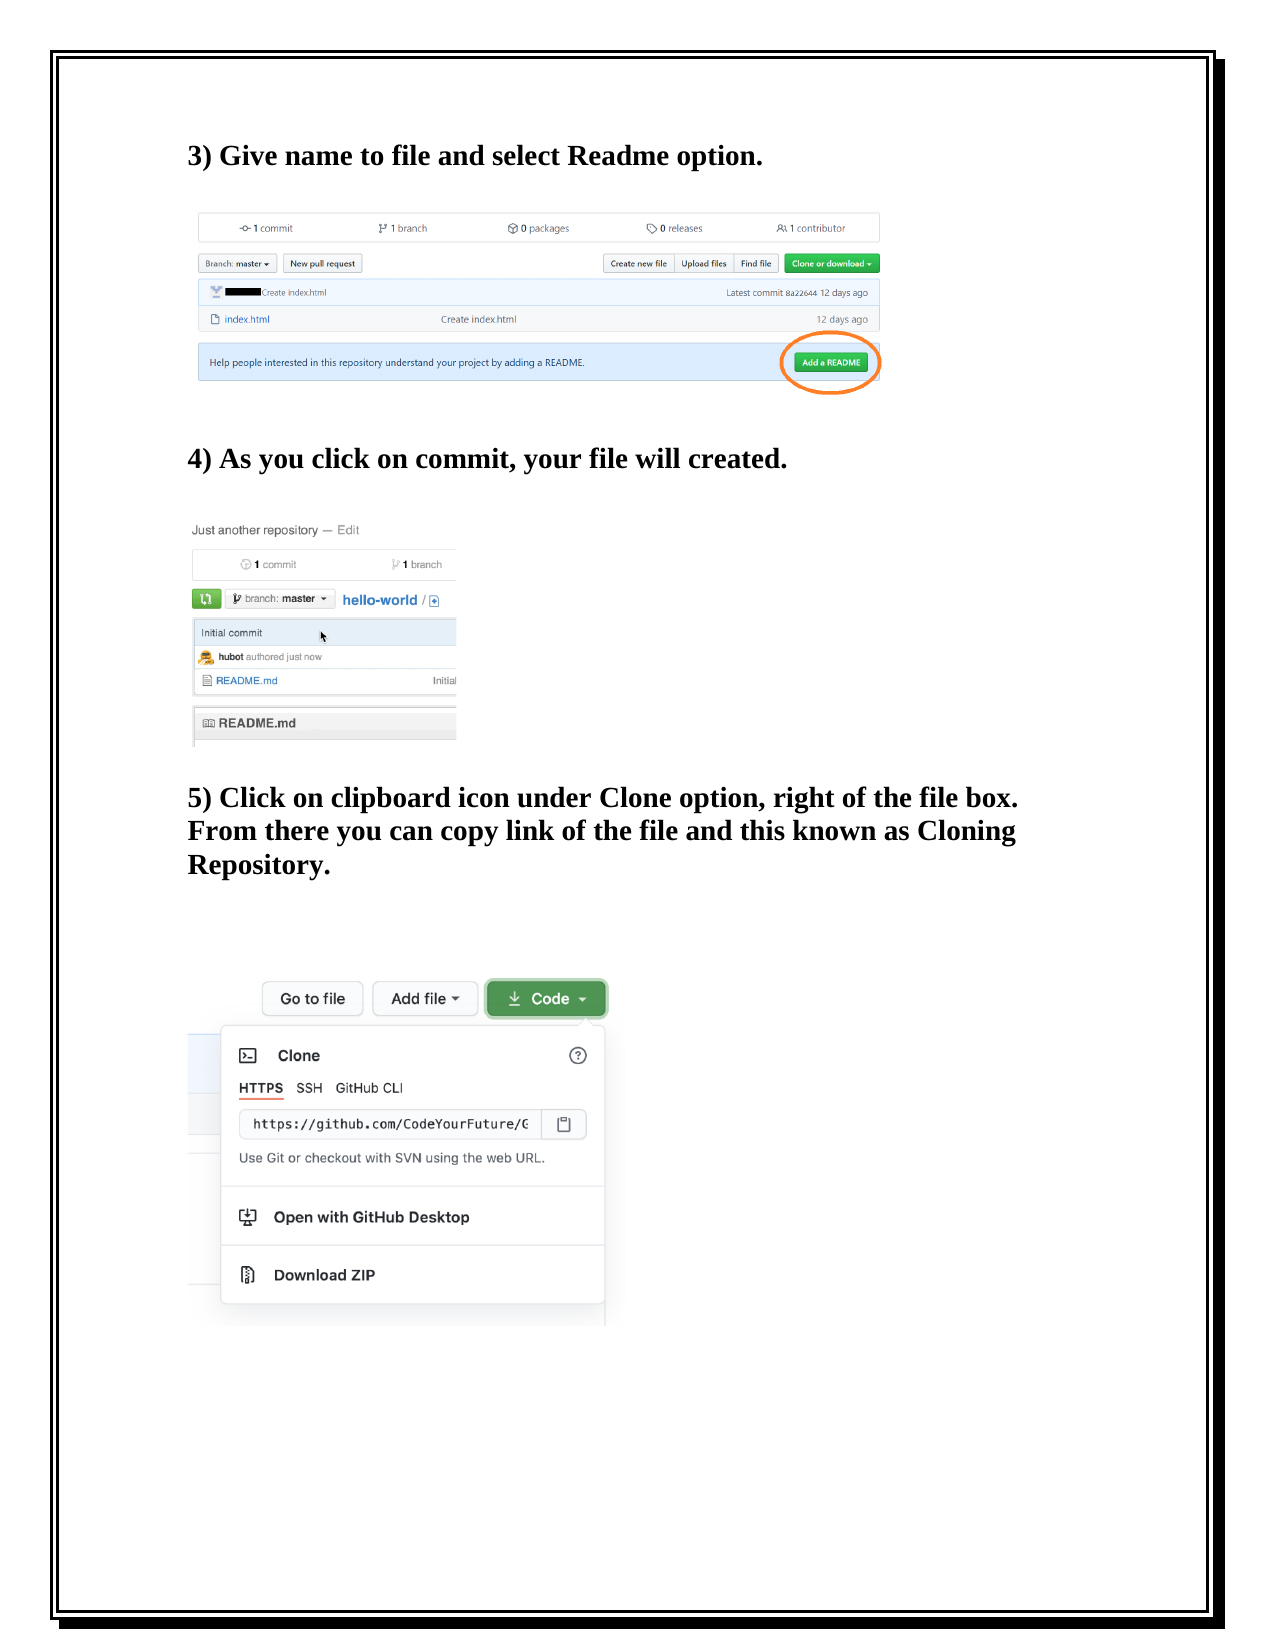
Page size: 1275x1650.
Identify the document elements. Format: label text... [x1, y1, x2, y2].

picture [187, 947, 627, 1326]
text 4) As you click on commit, your file will created. [187, 441, 1078, 475]
text 5) Click on clipboard icon under Clone option, right of the file box. From there you can copy link of the file and this known as Cloning Repository. [187, 780, 1078, 881]
picture [187, 205, 889, 408]
text 3) Give name to file and select Readme option. [187, 138, 1078, 172]
picture [187, 508, 457, 747]
